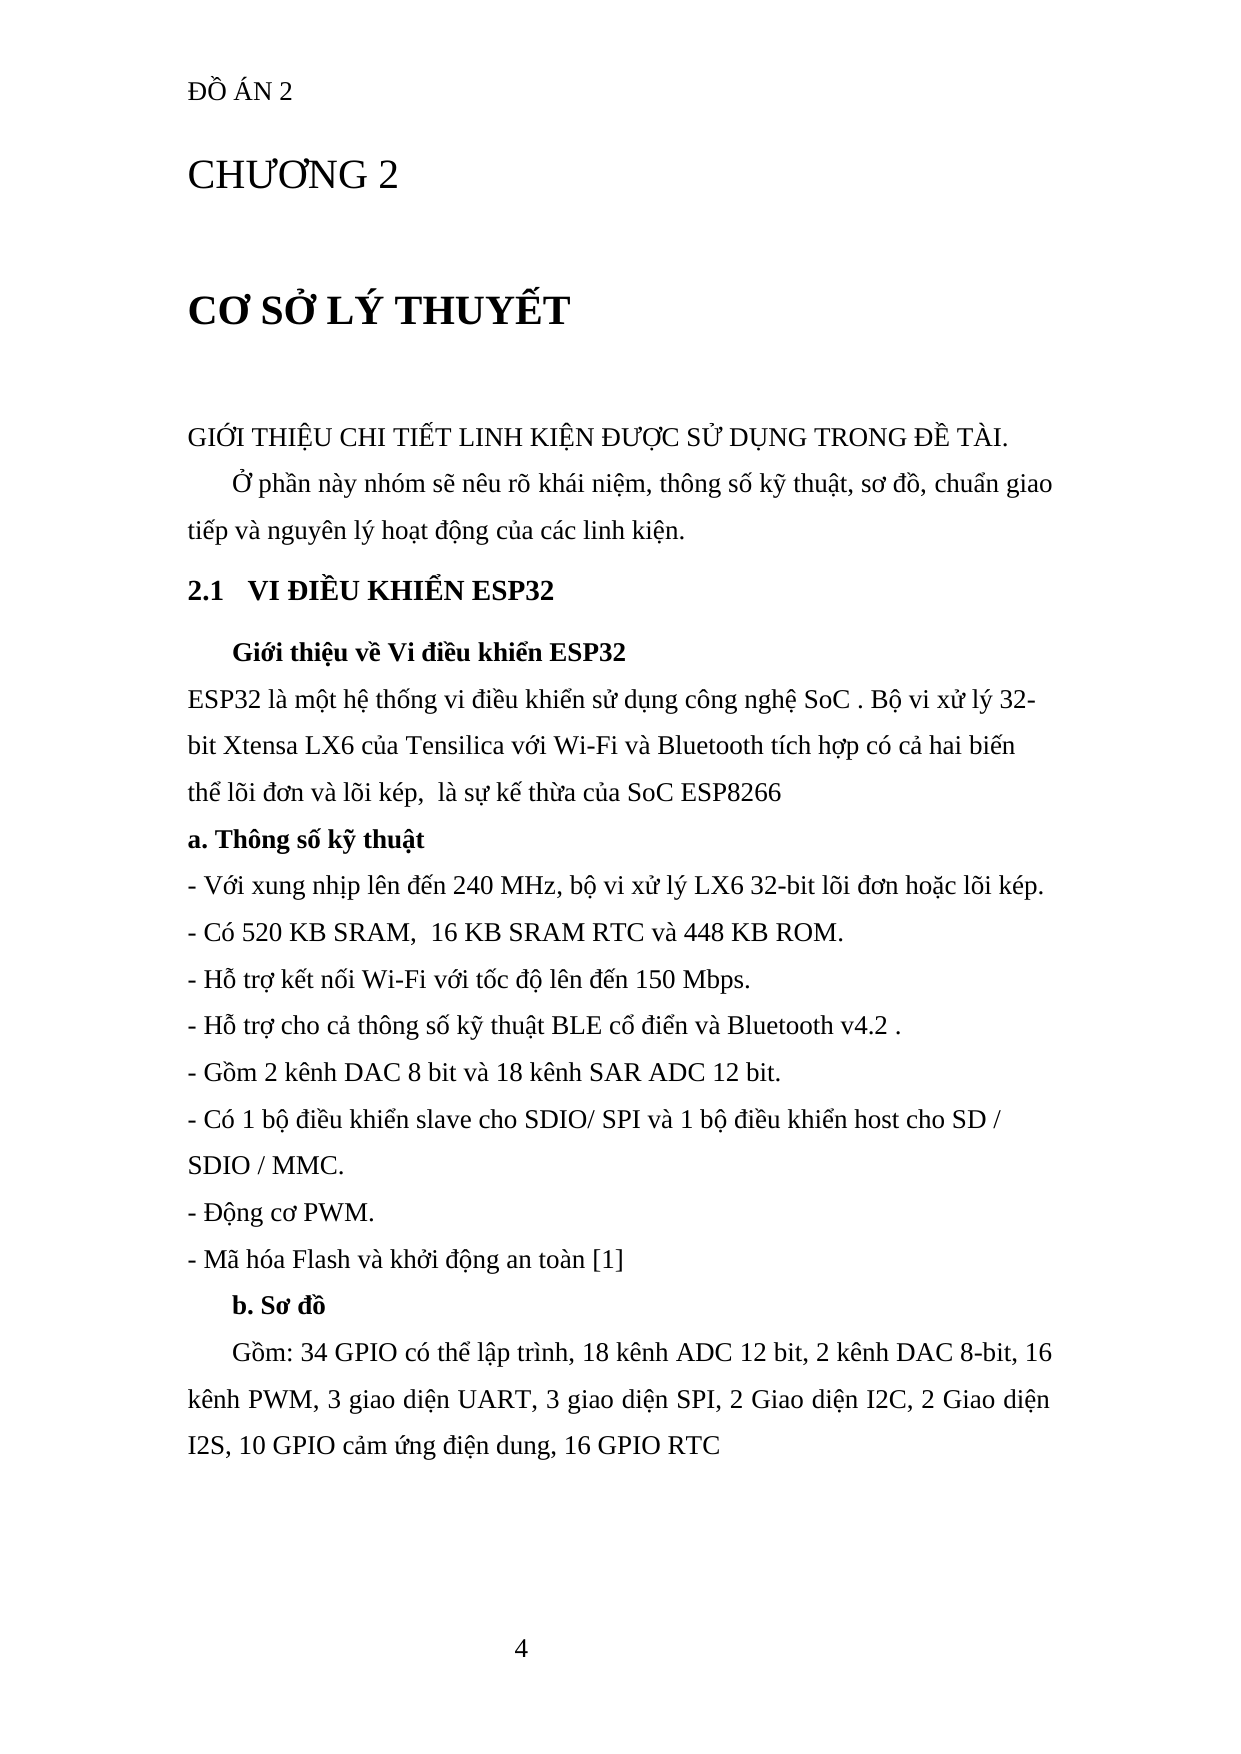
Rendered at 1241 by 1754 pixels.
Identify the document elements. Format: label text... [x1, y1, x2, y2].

list - Có 520 KB SRAM, 16 KB SRAM RTC và 448 KB ROM. [187, 916, 1053, 947]
list - Hỗ trợ kết nối Wi-Fi với tốc độ lên đến 150 Mbps. [187, 963, 1053, 994]
list - Động cơ PWM. [187, 1196, 1053, 1227]
text Giới thiệu về Vi điều khiển ESP32 [187, 636, 1053, 667]
list - Với xung nhịp lên đến 240 MHz, bộ vi xử lý LX6 32-bit lõi đơn hoặc lõi kép. [187, 869, 1053, 901]
list Thông số kỹ thuật [187, 823, 1053, 854]
list - Có 1 bộ điều khiển slave cho SDIO/ SPI và 1 bộ điều khiển host cho SD / SDIO / MMC. [187, 1103, 1053, 1181]
subtitle vi điều khiển ESP32 [187, 573, 1053, 607]
text Ở phần này nhóm sẽ nêu rõ khái niệm, thông số kỹ thuật, sơ đồ, chuẩn giao tiếp và nguyên lý hoạt động của các linh kiện. [187, 467, 1053, 545]
text Gồm: 34 GPIO có thể lập trình, 18 kênh ADC 12 bit, 2 kênh DAC 8-bit, 16 kênh PWM, 3 giao diện UART, 3 giao diện SPI, 2 Giao diện I2C, 2 Giao diện I2S, 10 GPIO cảm ứng điện dung, 16 GPIO RTC [187, 1336, 1053, 1461]
list Sơ đồ [187, 1289, 1053, 1321]
list ESP32 là một hệ thống vi điều khiển sử dụng công nghệ SoC . Bộ vi xử lý 32-bit Xtensa LX6 của Tensilica với Wi-Fi và Bluetooth tích hợp có cả hai biến thể lõi đơn và lõi kép, là sự kế thừa của SoC ESP8266 [187, 683, 1053, 807]
text GIỚI THIỆU CHI TIẾT LINH KIỆN ĐƯỢC SỬ DỤNG TRONG ĐỀ TÀI. [187, 421, 1053, 452]
subtitle CƠ SỞ LÝ THUYẾT [187, 285, 1053, 333]
list - Gồm 2 kênh DAC 8 bit và 18 kênh SAR ADC 12 bit. [187, 1056, 1053, 1087]
list - Mã hóa Flash và khởi động an toàn [1] [187, 1243, 1053, 1274]
list - Hỗ trợ cho cả thông số kỹ thuật BLE cổ điển và Bluetooth v4.2 . [187, 1009, 1053, 1041]
